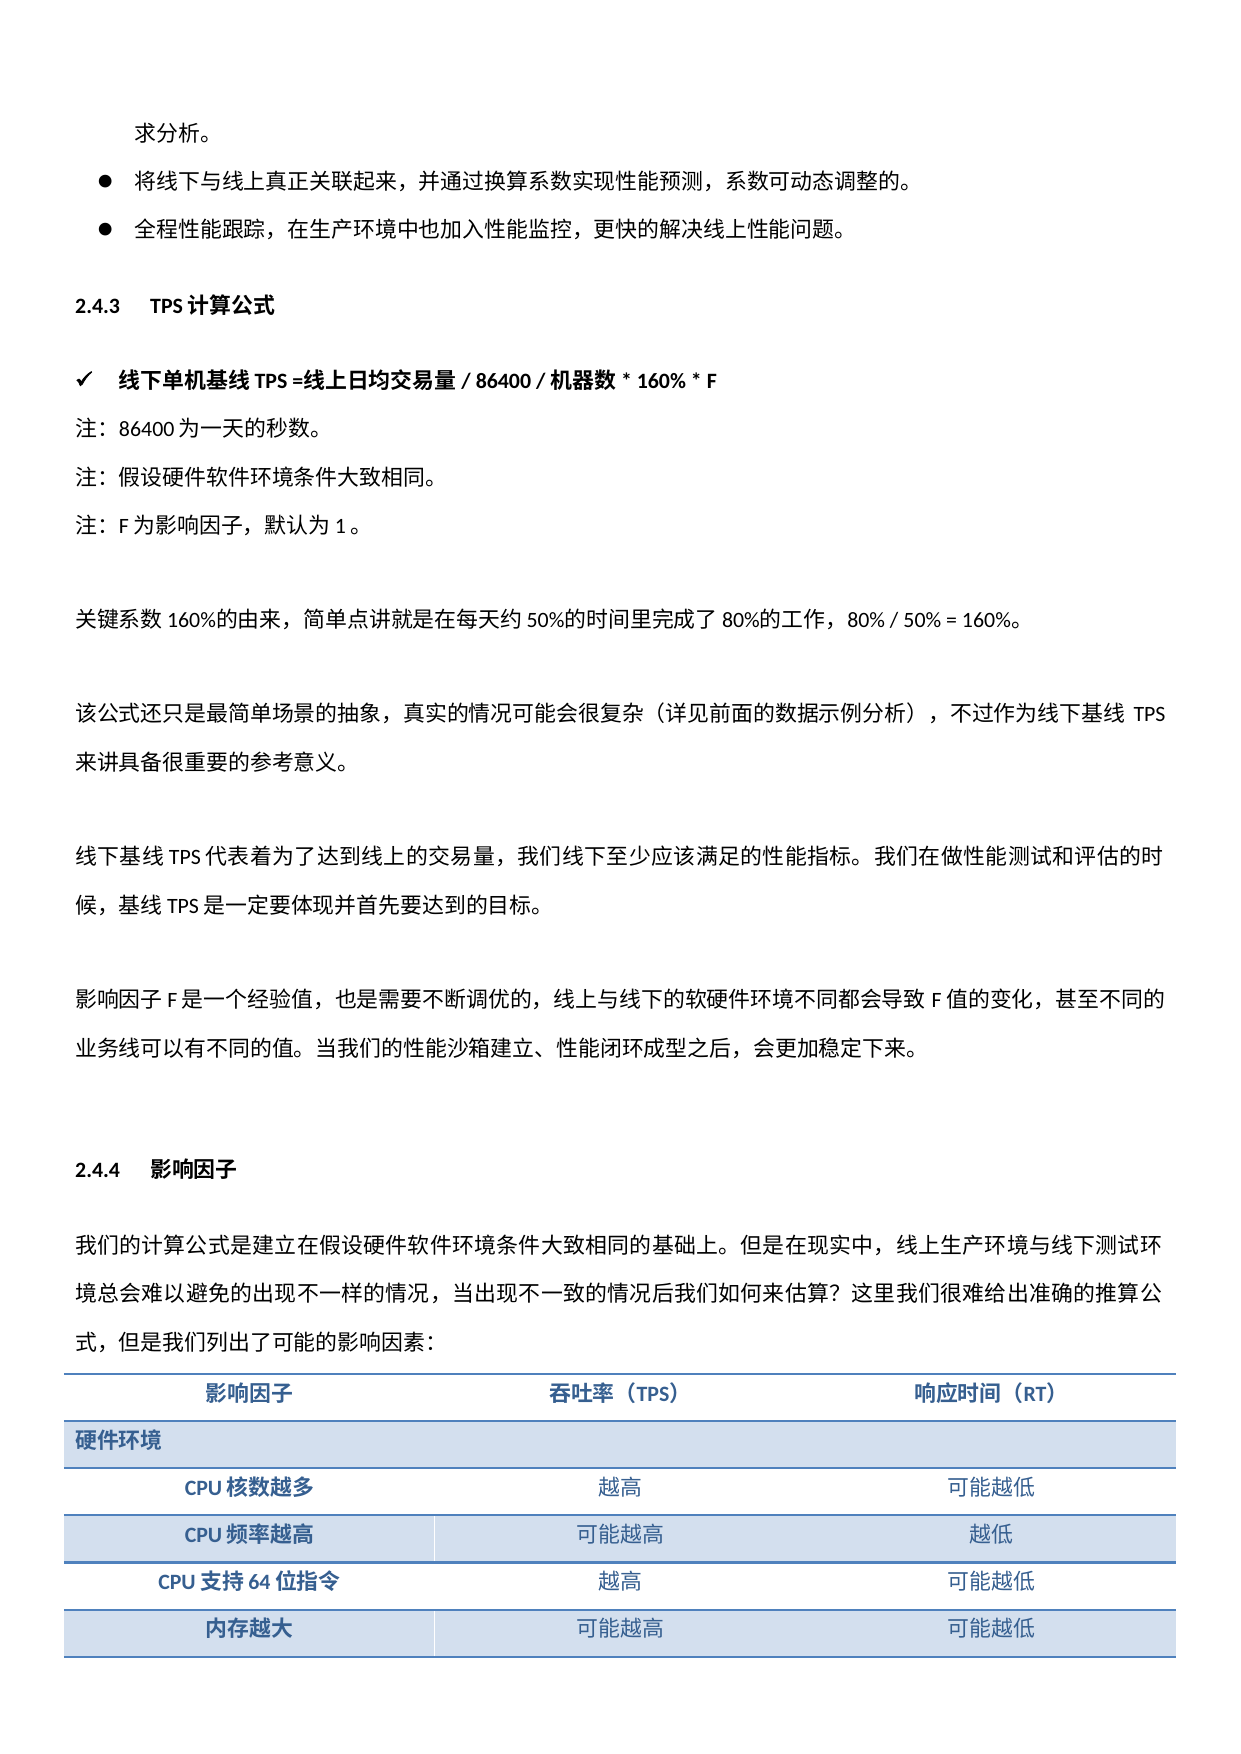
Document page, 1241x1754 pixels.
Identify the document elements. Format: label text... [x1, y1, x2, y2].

table_cell CPU频率越高 [64, 1516, 434, 1561]
text 该公式还只是最简单场景的抽象，真实的情况可能会很复杂（详见前面的数据示例分析），不过作为线下基线TPS来讲具备很重要的参考意义。 [75, 696, 1165, 777]
text 注：86400为一天的秒数。 [75, 411, 1165, 443]
text 我们的计算公式是建立在假设硬件软件环境条件大致相同的基础上。但是在现实中，线上生产环境与线下测试环境总会难以避免的出现不一样的情况，当出现不一致的情况后我们如何来估算？这里我们很难给出准确的推算公式，但是我们列出了可能的影响因素： [75, 1227, 1165, 1357]
text 注：F为影响因子，默认为1 。 [75, 508, 1165, 540]
subtitle 影响因子 [75, 1152, 1165, 1184]
table_cell 可能越低 [806, 1469, 1176, 1514]
text 影响因子F是一个经验值，也是需要不断调优的，线上与线下的软硬件环境不同都会导致F值的变化，甚至不同的业务线可以有不同的值。当我们的性能沙箱建立、性能闭环成型之后，会更加稳定下来。 [75, 982, 1165, 1063]
table_cell 越高 [435, 1469, 806, 1514]
table_cell 可能越高 [435, 1516, 806, 1561]
table_cell 可能越低 [806, 1564, 1176, 1608]
table_header 吞吐率（TPS） [435, 1375, 806, 1420]
table_cell 硬件环境 [64, 1422, 1176, 1467]
subtitle TPS计算公式 [75, 287, 1165, 320]
table_header 响应时间（RT） [806, 1375, 1176, 1420]
table_header 影响因子 [64, 1375, 434, 1420]
table_cell 越低 [806, 1516, 1176, 1561]
table_cell CPU核数越多 [64, 1469, 434, 1514]
text 注：假设硬件软件环境条件大致相同。 [75, 459, 1165, 492]
table_cell 越高 [435, 1564, 806, 1608]
list 线下单机基线TPS =线上日均交易量 / 86400 / 机器数 * 160% * F [75, 363, 1165, 395]
table_cell 可能越高 [435, 1611, 806, 1656]
text 线下基线TPS代表着为了达到线上的交易量，我们线下至少应该满足的性能指标。我们在做性能测试和评估的时候，基线TPS是一定要体现并首先要达到的目标。 [75, 839, 1165, 920]
list 将线下与线上真正关联起来，并通过换算系数实现性能预测，系数可动态调整的。 [97, 163, 1165, 196]
list 全程性能跟踪，在生产环境中也加入性能监控，更快的解决线上性能问题。 [97, 212, 1165, 244]
table_cell CPU支持64位指令 [64, 1564, 434, 1608]
table_cell 可能越低 [806, 1611, 1176, 1656]
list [97, 115, 1165, 148]
table_cell 内存越大 [64, 1611, 434, 1656]
text 关键系数160%的由来，简单点讲就是在每天约50%的时间里完成了80%的工作，80% / 50% = 160%。 [75, 602, 1165, 634]
